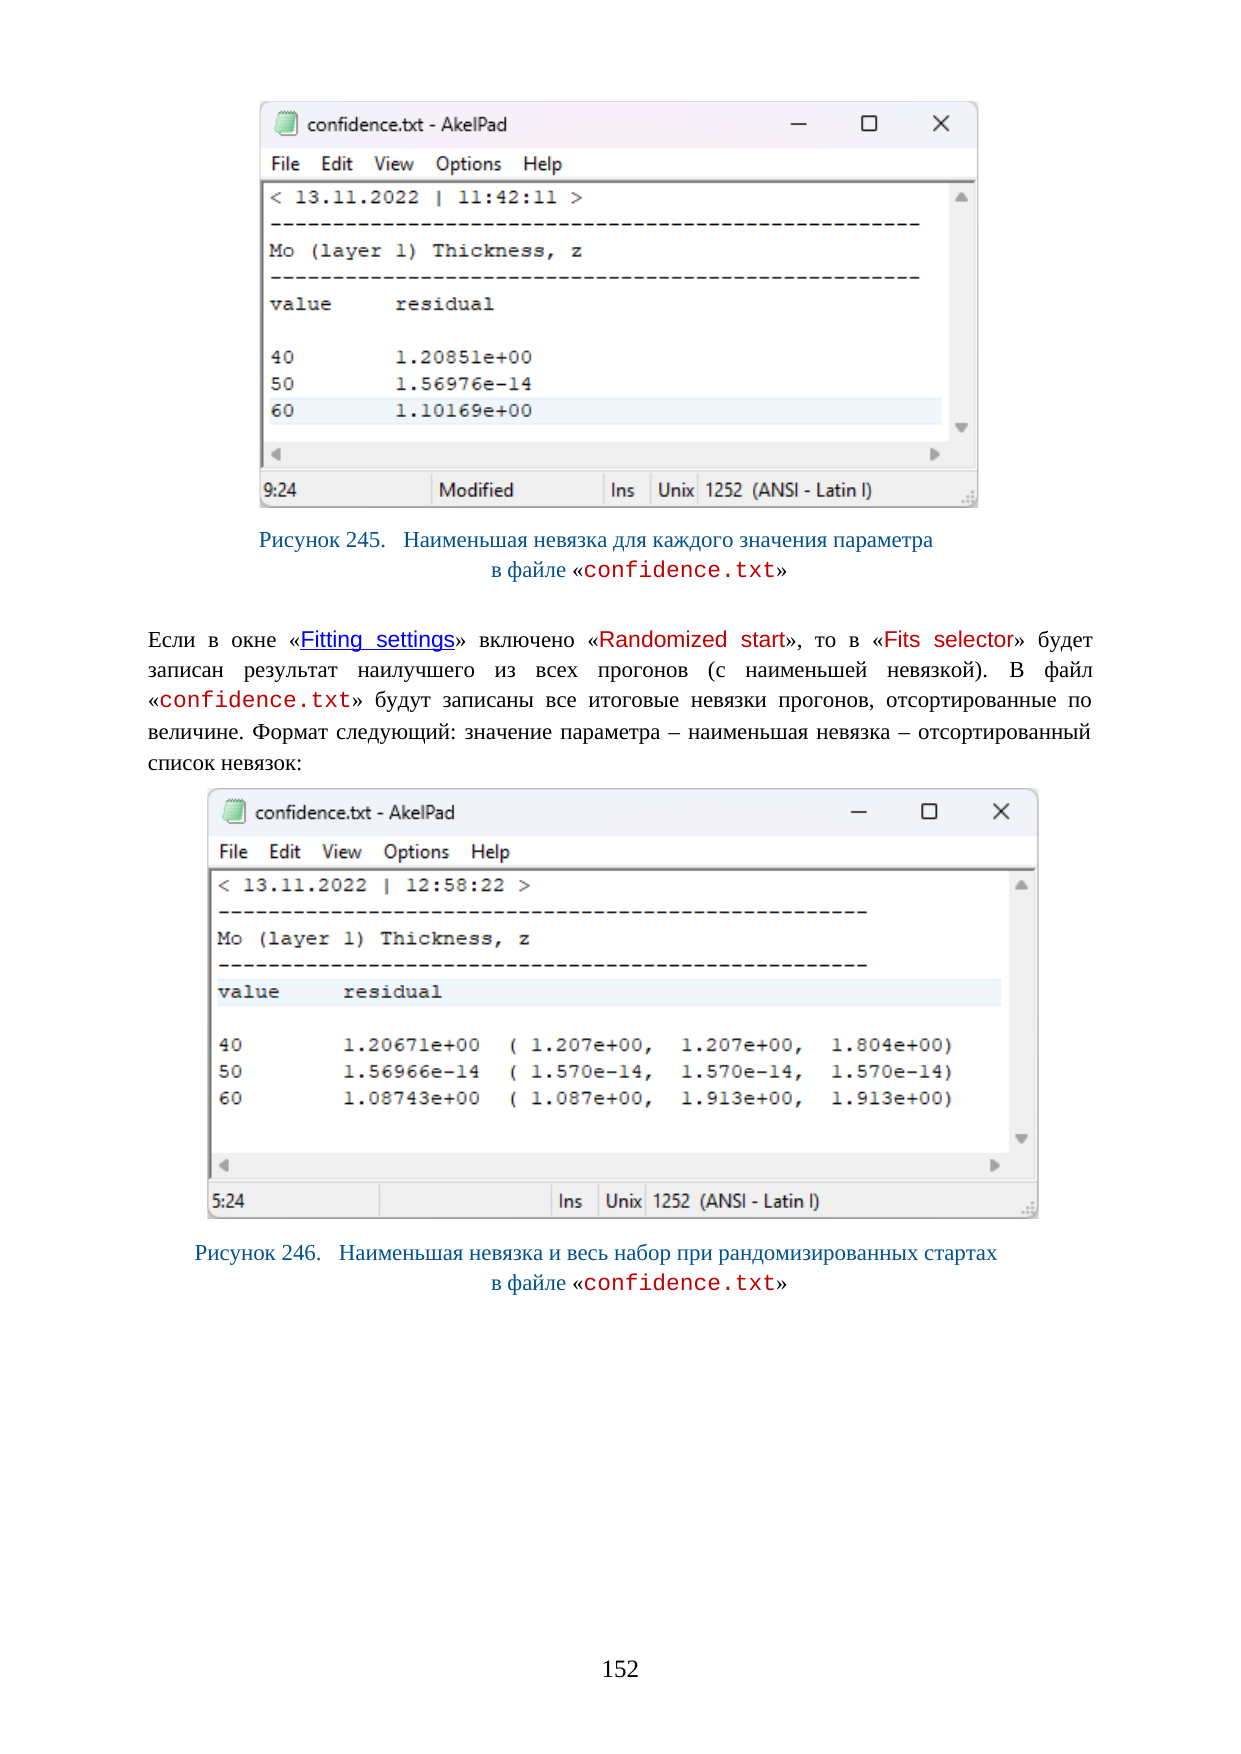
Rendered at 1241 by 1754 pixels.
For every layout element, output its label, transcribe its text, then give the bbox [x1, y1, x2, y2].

picture [207, 788, 1039, 1219]
text Если в окне «Fitting settings» включено «Randomized start», то в «Fits selector» будет записан результат наилучшего из всех прогонов (с наименьшей невязкой). В файл «confidence.txt» будут записаны все итоговые невязки прогонов, отсортированные по величине. Формат следующий: значение параметра – наименьшая невязка – отсортированный список невязок: [148, 626, 1093, 775]
picture [259, 101, 979, 508]
